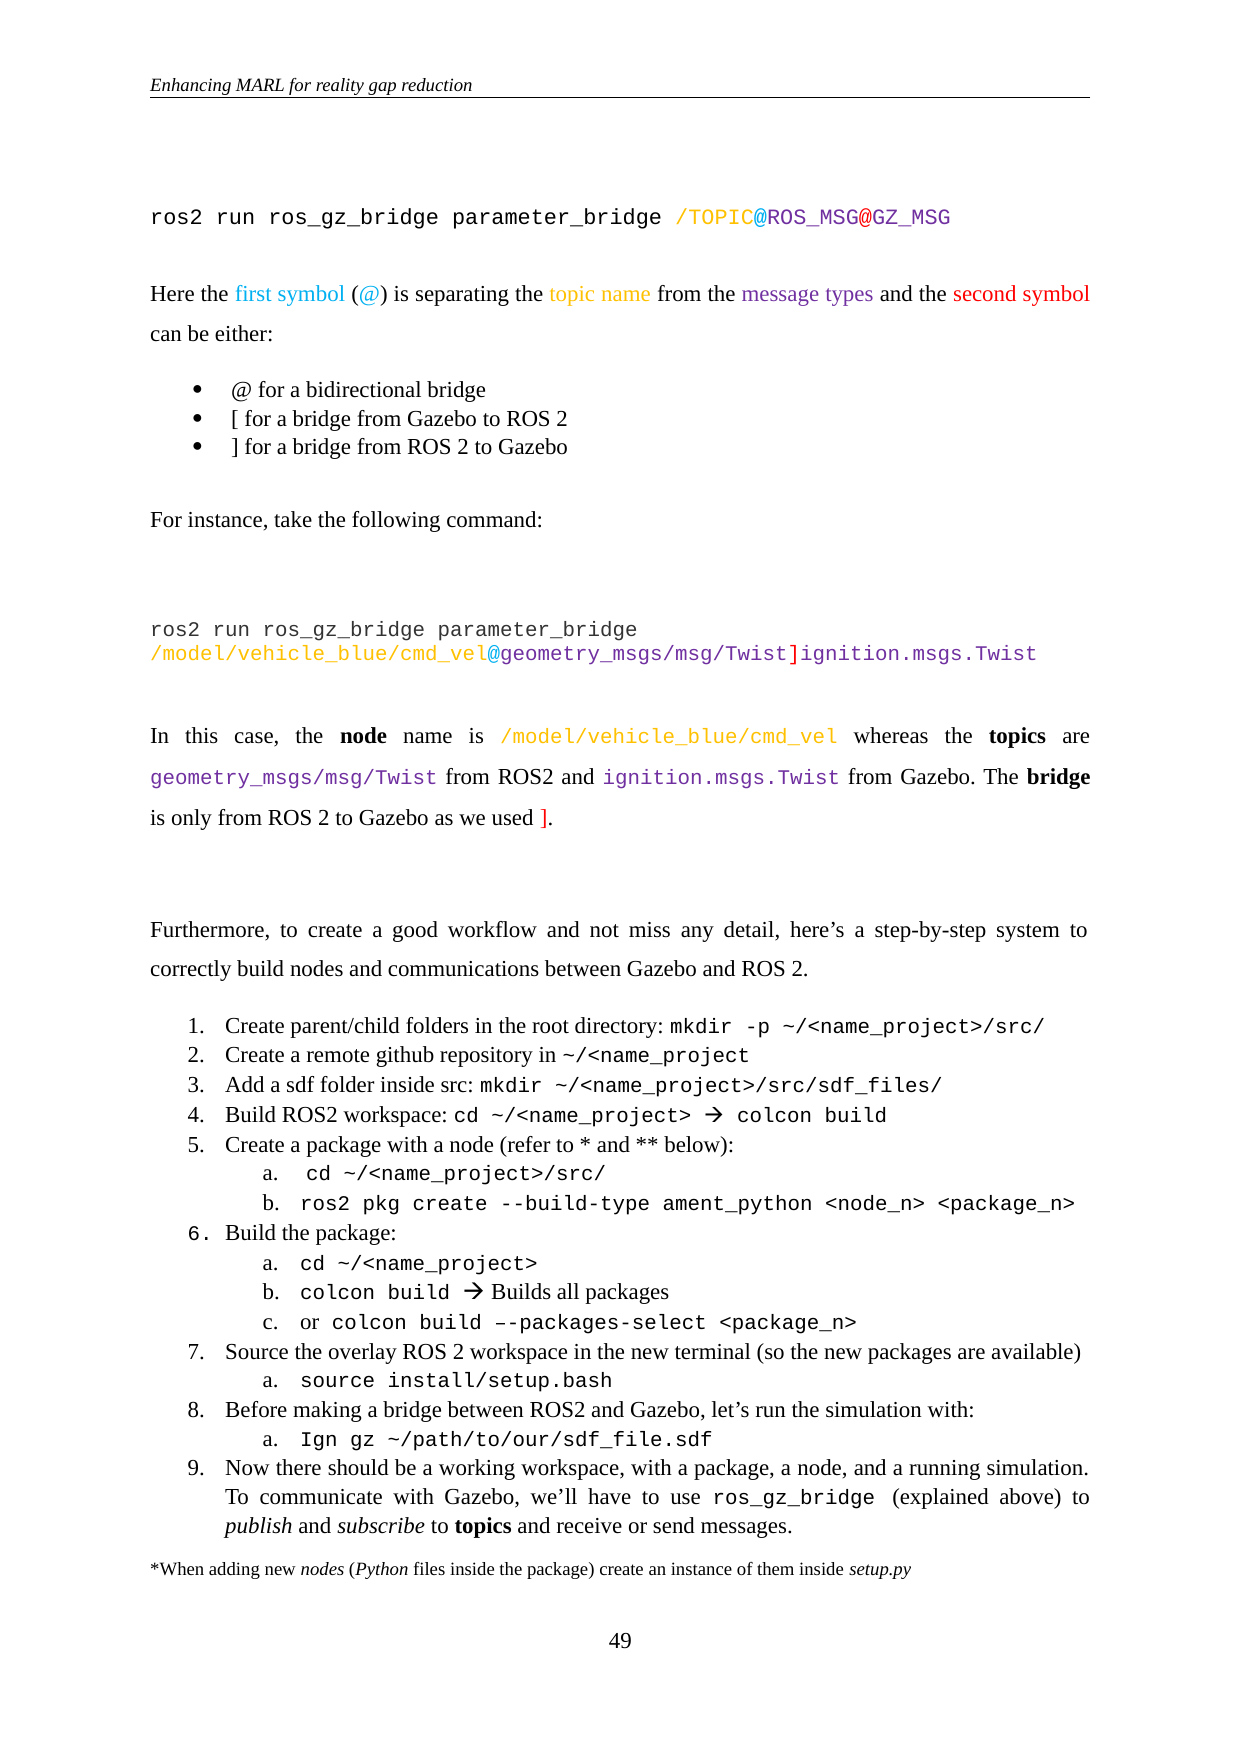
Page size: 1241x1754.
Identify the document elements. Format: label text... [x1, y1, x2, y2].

text ros2 run ros_gz_bridge parameter_bridge /model/vehicle_blue/cmd_vel@geometry_msgs/msg/Twist]ignition.msgs.Twist [150, 619, 1090, 666]
list Build ROS2 workspace: cd ~/<name_project> colcon build [187, 1101, 1090, 1129]
list colcon build Builds all packages [262, 1278, 1090, 1306]
list @ for a bidirectional bridge [193, 376, 1090, 402]
list Now there should be a working workspace, with a package, a node, and a running simulation. To communicate with Gazebo, we’ll have to use ros_gz_bridge (explained above) to publish and subscribe to topics and receive or send messages. [187, 1454, 1090, 1539]
list Add a sdf folder inside src: mkdir ~/<name_project>/src/sdf_files/ [187, 1071, 1090, 1099]
text For instance, take the following command: [150, 507, 1090, 533]
list Build the package: [187, 1219, 1090, 1246]
text In this case, the node name is /model/vehicle_blue/cmd_vel whereas the topics are geometry_msgs/msg/Twist from ROS2 and ignition.msgs.Twist from Gazebo. The bridge is only from ROS 2 to Gazebo as we used ]. [150, 722, 1090, 830]
list [ for a bridge from Gazebo to ROS 2 [193, 404, 1090, 431]
list cd ~/<name_project> [262, 1249, 1090, 1276]
list Create a remote github repository in ~/<name_project [187, 1041, 1090, 1069]
list Create a package with a node (refer to * and ** below): [187, 1131, 1090, 1157]
list cd ~/<name_project>/src/ [262, 1159, 1090, 1187]
text ros2 run ros_gz_bridge parameter_bridge /TOPIC@ROS_MSG@GZ_MSG [150, 206, 1090, 231]
list Before making a bridge between ROS2 and Gazebo, let’s run the simulation with: [187, 1396, 1090, 1423]
list Source the overlay ROS 2 workspace in the new terminal (so the new packages are available) [187, 1338, 1090, 1364]
list Create parent/child folders in the root directory: mkdir -p ~/<name_project>/src/ [187, 1012, 1090, 1039]
list or colcon build –-packages-select <package_n> [262, 1308, 1090, 1336]
text *When adding new nodes (Python files inside the package) create an instance of them inside setup.py [150, 1558, 1090, 1579]
list source install/setup.bash [262, 1366, 1090, 1394]
text Here the first symbol (@) is separating the topic name from the message types and the second symbol can be either: [150, 281, 1090, 346]
list ros2 pkg create --build-type ament_python <node_n> <package_n> [262, 1189, 1090, 1217]
list Ign gz ~/path/to/our/sdf_file.sdf [262, 1425, 1090, 1452]
text Furthermore, to create a good workflow and not miss any detail, here’s a step-by-step system to correctly build nodes and communications between Gazebo and ROS 2. [150, 916, 1090, 982]
list ] for a bridge from ROS 2 to Gazebo [193, 433, 1090, 459]
